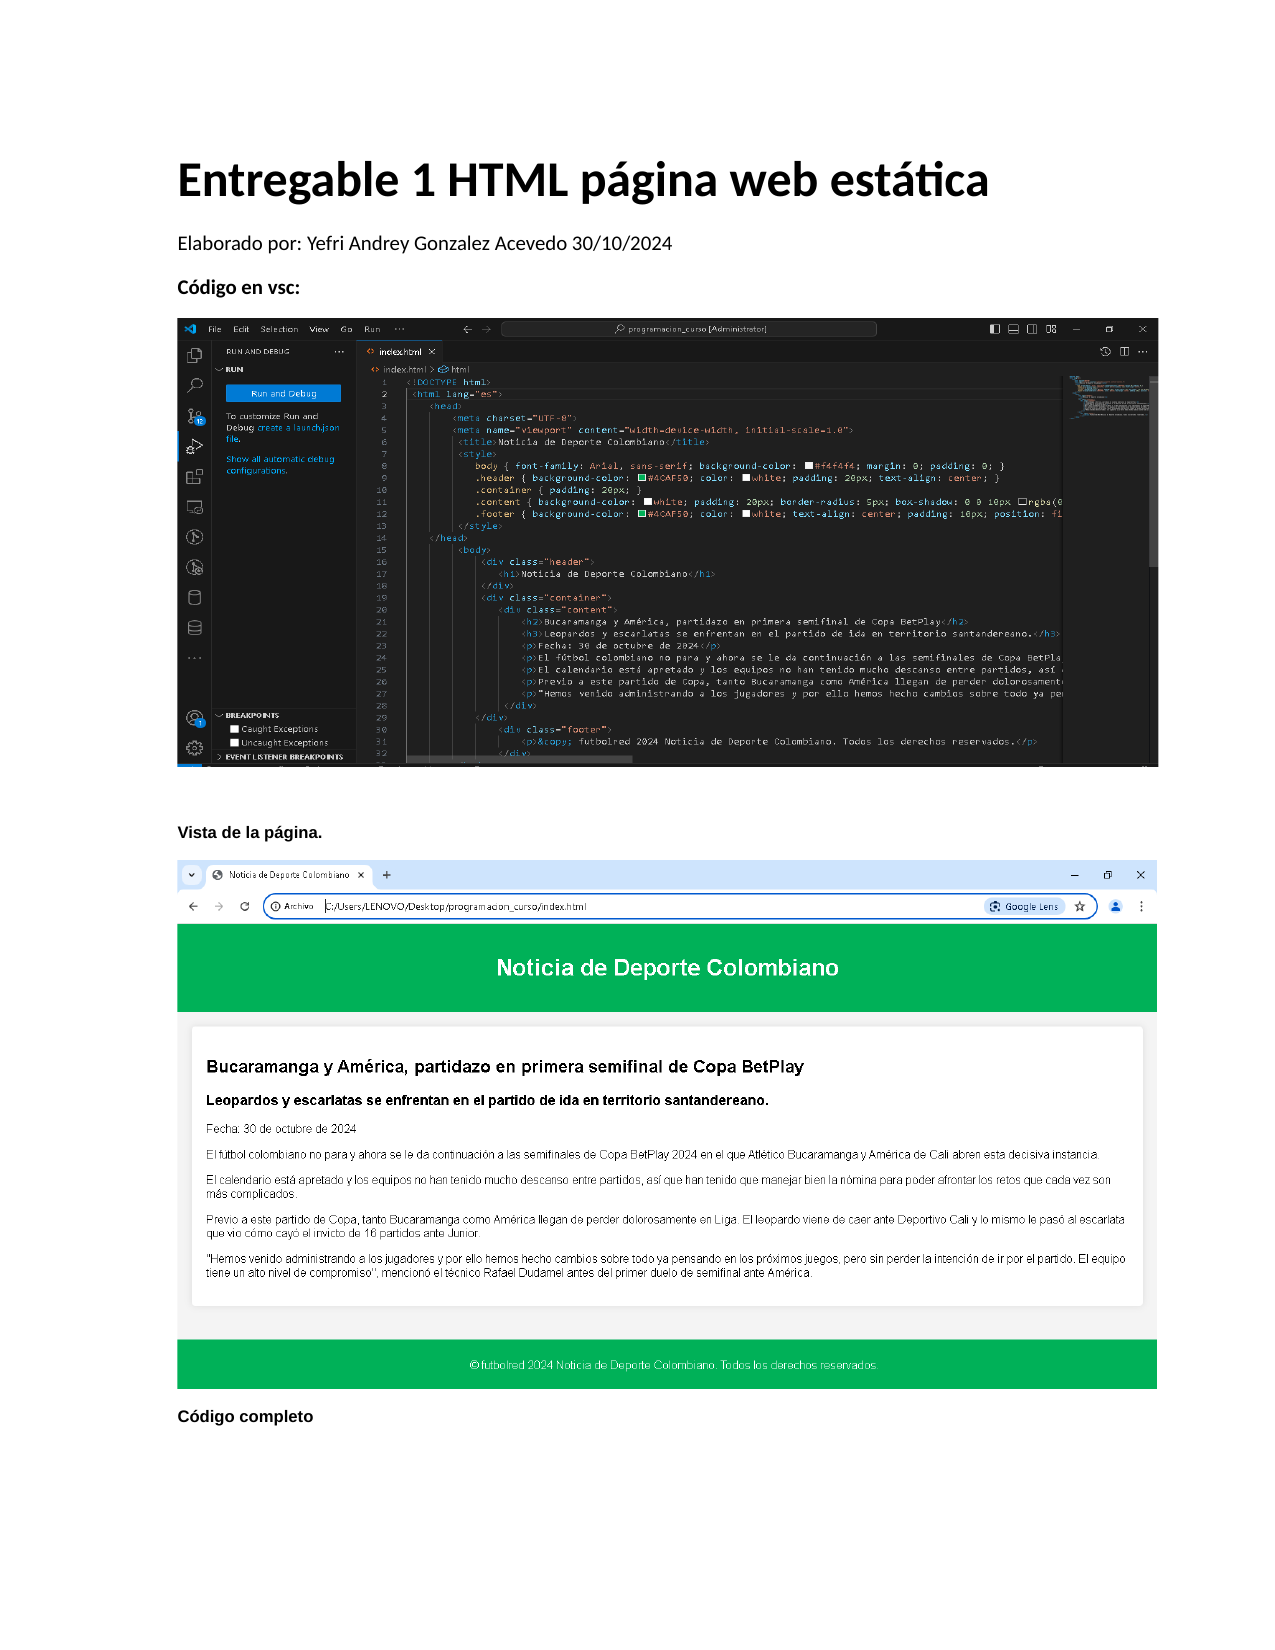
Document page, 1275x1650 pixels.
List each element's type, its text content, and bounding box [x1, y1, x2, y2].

text Código en vsc: [177, 274, 1098, 299]
text Código completo [177, 1407, 1098, 1426]
text Elaborado por: Yefri Andrey Gonzalez Acevedo 30/10/2024 [177, 230, 1098, 256]
picture [177, 318, 1159, 767]
picture [177, 860, 1157, 1389]
text Entregable 1 HTML página web estática [177, 148, 1098, 209]
text Vista de la página. [177, 823, 1098, 842]
